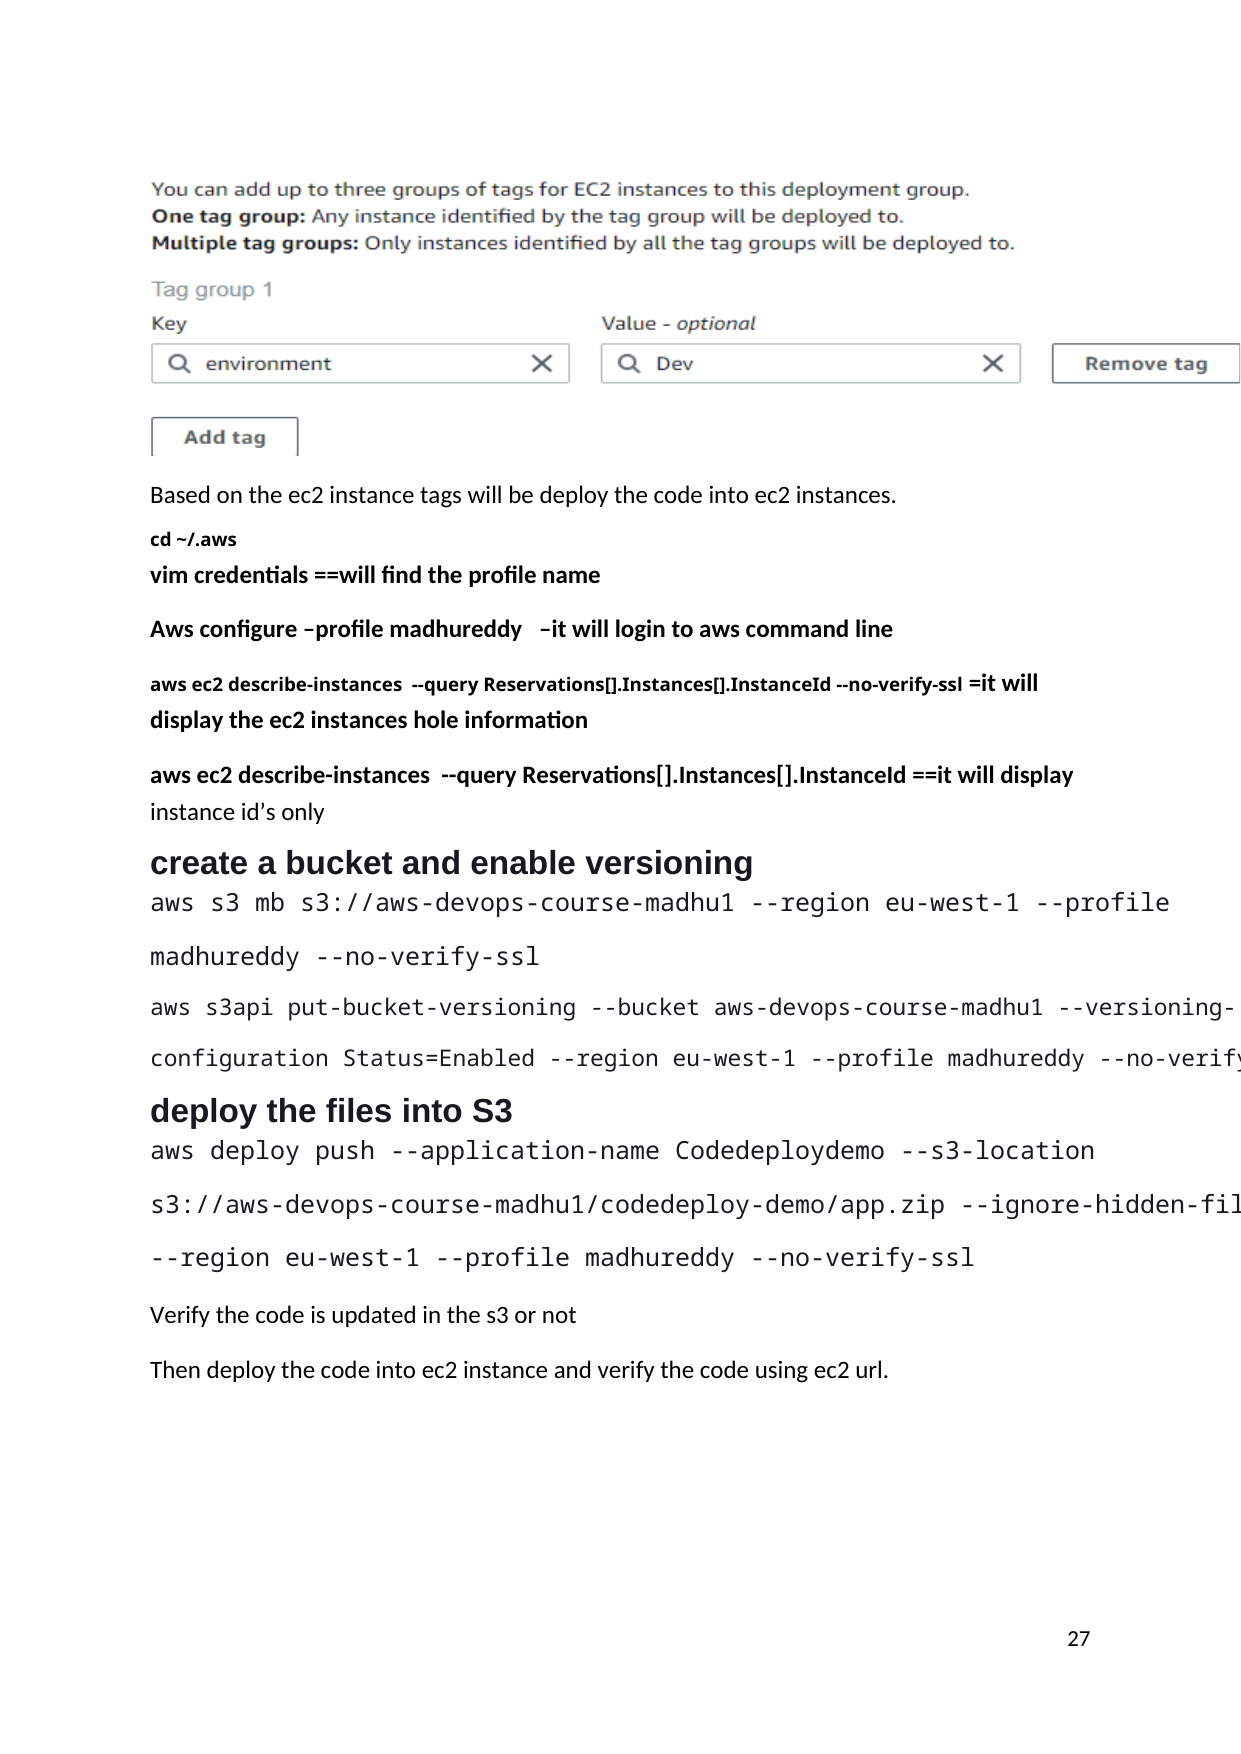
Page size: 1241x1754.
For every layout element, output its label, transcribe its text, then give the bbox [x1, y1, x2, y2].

text Based on the ec2 instance tags will be deploy the code into ec2 instances. [150, 472, 1090, 509]
text aws ec2 describe-instances --query Reservations[].Instances[].InstanceId ==it will display instance id’s only [150, 752, 1090, 827]
subtitle create a bucket and enable versioning [150, 843, 1090, 882]
text vim credentials ==will find the profile name [150, 552, 1090, 589]
table_header aws s3 mb s3://aws-devops-course-madhu1 --region eu-west-1 --profile madhureddy --no-verify-ssl [150, 885, 1240, 991]
table_header aws deploy push --application-name Codedeploydemo --s3-location s3://aws-devops-course-madhu1/codedeploy-demo/app.zip --ignore-hidden-files --region eu-west-1 --profile madhureddy --no-verify-ssl [150, 1133, 1240, 1293]
picture [150, 150, 1241, 456]
text Then deploy the code into ec2 instance and verify the code using ec2 url. [150, 1347, 1090, 1384]
text Verify the code is updated in the s3 or not [150, 1293, 1090, 1330]
table_cell aws s3api put-bucket-versioning --bucket aws-devops-course-madhu1 --versioning- configuration Status=Enabled --region eu-west-1 --profile madhureddy --no-verify-ssl [150, 991, 1240, 1092]
subtitle deploy the files into S3 [150, 1092, 1090, 1130]
text aws ec2 describe-instances --query Reservations[].Instances[].InstanceId --no-verify-ssl =it will display the ec2 instances hole information [150, 660, 1090, 735]
text cd ~/.aws [150, 526, 1090, 552]
text Aws configure –profile madhureddy –it will login to aws command line [150, 606, 1090, 643]
